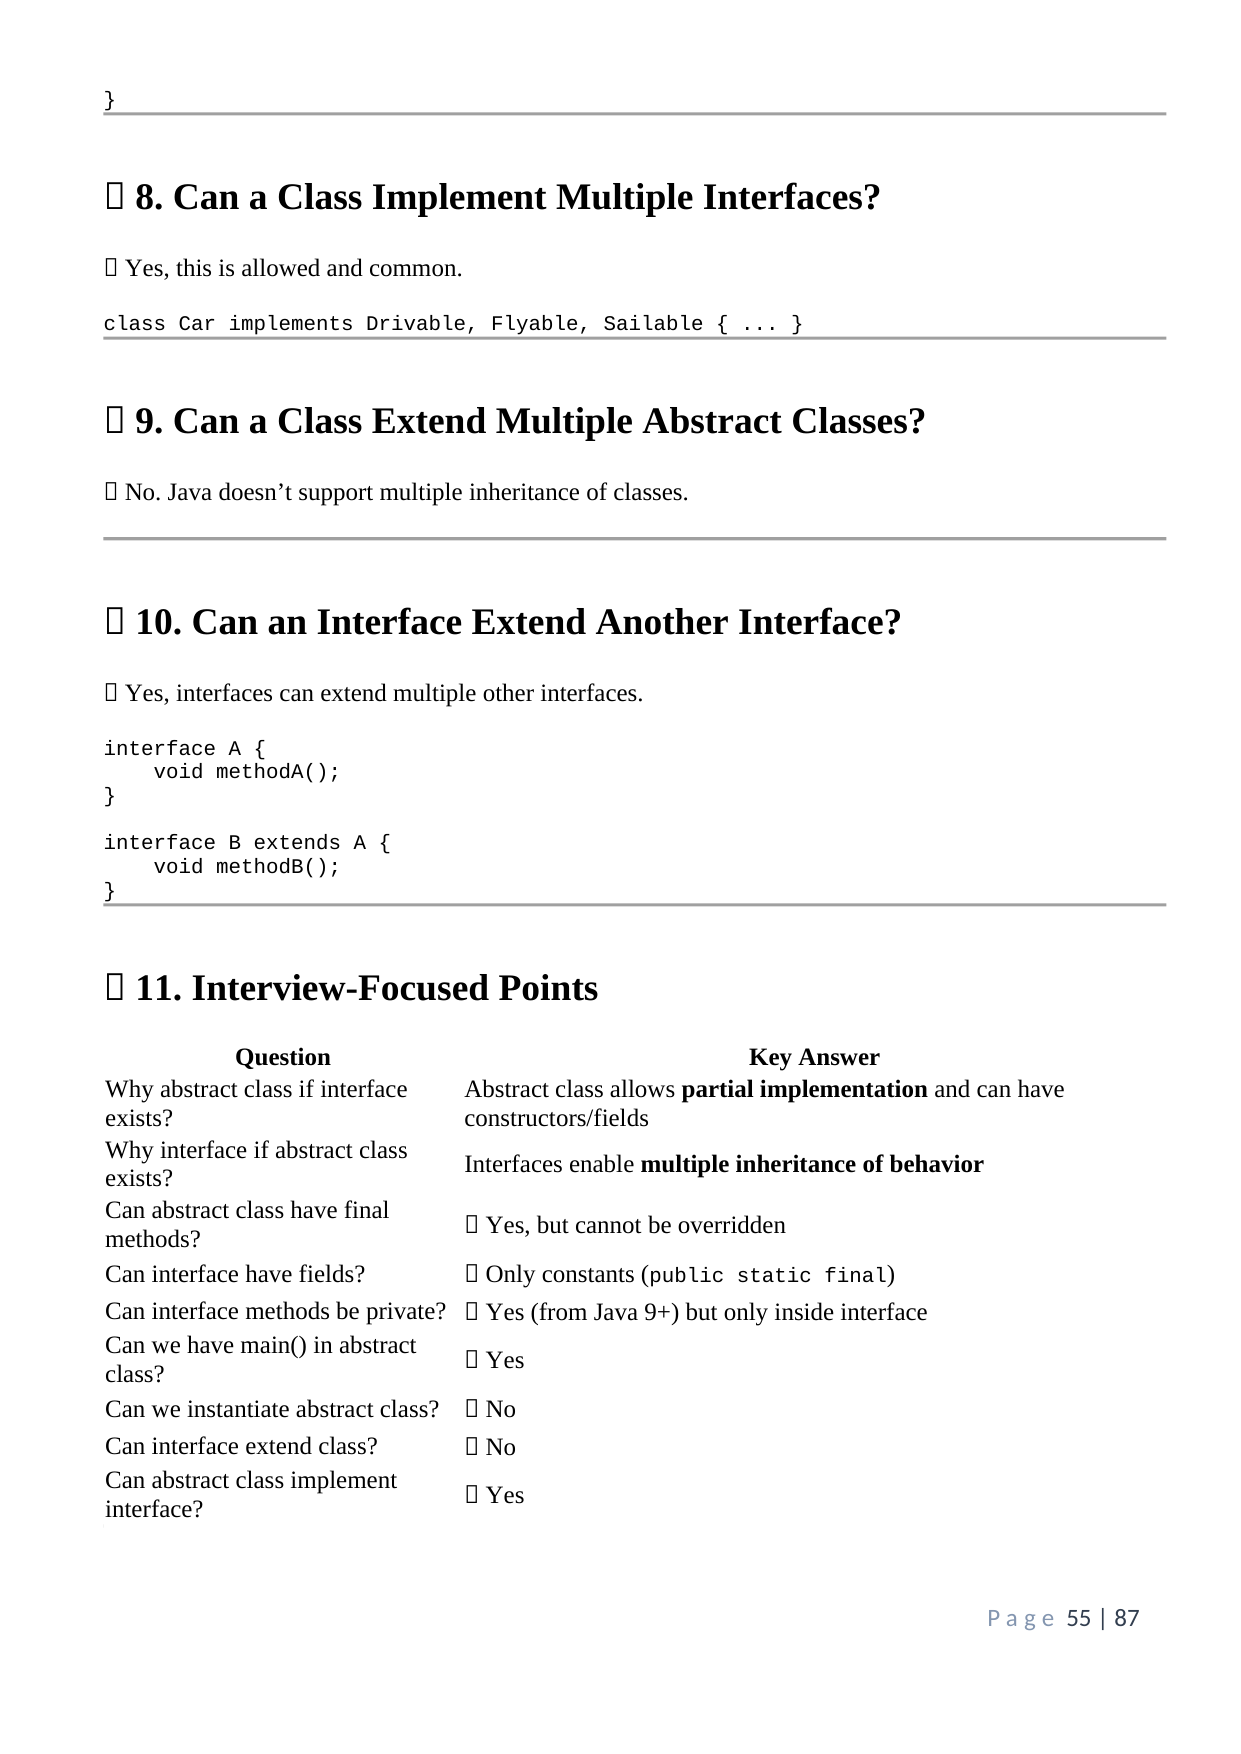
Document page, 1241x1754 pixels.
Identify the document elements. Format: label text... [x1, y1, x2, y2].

text } [103, 880, 1166, 903]
text void methodA(); [103, 761, 1166, 785]
text 🔄 10. Can an Interface Extend Another Interface? [103, 594, 1166, 645]
table_cell ✅ Yes, but cannot be overridden [463, 1194, 1166, 1254]
table_cell Can interface methods be private? [103, 1292, 462, 1329]
text ❌ No. Java doesn’t support multiple inheritance of classes. [103, 474, 1166, 508]
table_cell ✅ Yes [463, 1329, 1166, 1389]
table_cell Can abstract class implement interface? [103, 1464, 462, 1524]
table_cell Can interface extend class? [103, 1427, 462, 1464]
text } [103, 89, 1166, 112]
table_cell Can interface have fields? [103, 1255, 462, 1292]
text ✅ Yes, this is allowed and common. [103, 250, 1166, 284]
table_header Question [103, 1041, 462, 1073]
table_header Key Answer [463, 1041, 1166, 1073]
table_cell ✅ Yes [463, 1464, 1166, 1524]
table_cell Interfaces enable multiple inheritance of behavior [463, 1133, 1166, 1194]
table_cell Abstract class allows partial implementation and can have constructors/fields [463, 1073, 1166, 1133]
text interface B extends A { [103, 832, 1166, 856]
table_cell Why interface if abstract class exists? [103, 1133, 462, 1194]
table_cell ✅ Only constants (public static final) [463, 1255, 1166, 1292]
text } [103, 785, 1166, 809]
table_cell Can we have main() in abstract class? [103, 1329, 462, 1389]
text 🔧 8. Can a Class Implement Multiple Interfaces? [103, 169, 1166, 221]
table_cell Can we instantiate abstract class? [103, 1390, 462, 1427]
table_cell ❌ No [463, 1427, 1166, 1464]
table_cell Why abstract class if interface exists? [103, 1073, 462, 1133]
table_cell ✅ Yes (from Java 9+) but only inside interface [463, 1292, 1166, 1329]
table_cell Can abstract class have final methods? [103, 1194, 462, 1254]
text class Car implements Drivable, Flyable, Sailable { ... } [103, 313, 1166, 336]
text 🚫 9. Can a Class Extend Multiple Abstract Classes? [103, 394, 1166, 445]
table_cell ❌ No [463, 1390, 1166, 1427]
text 🧠 11. Interview-Focused Points [103, 961, 1166, 1012]
text ✅ Yes, interfaces can extend multiple other interfaces. [103, 674, 1166, 709]
text interface A { [103, 738, 1166, 761]
text void methodB(); [103, 856, 1166, 880]
